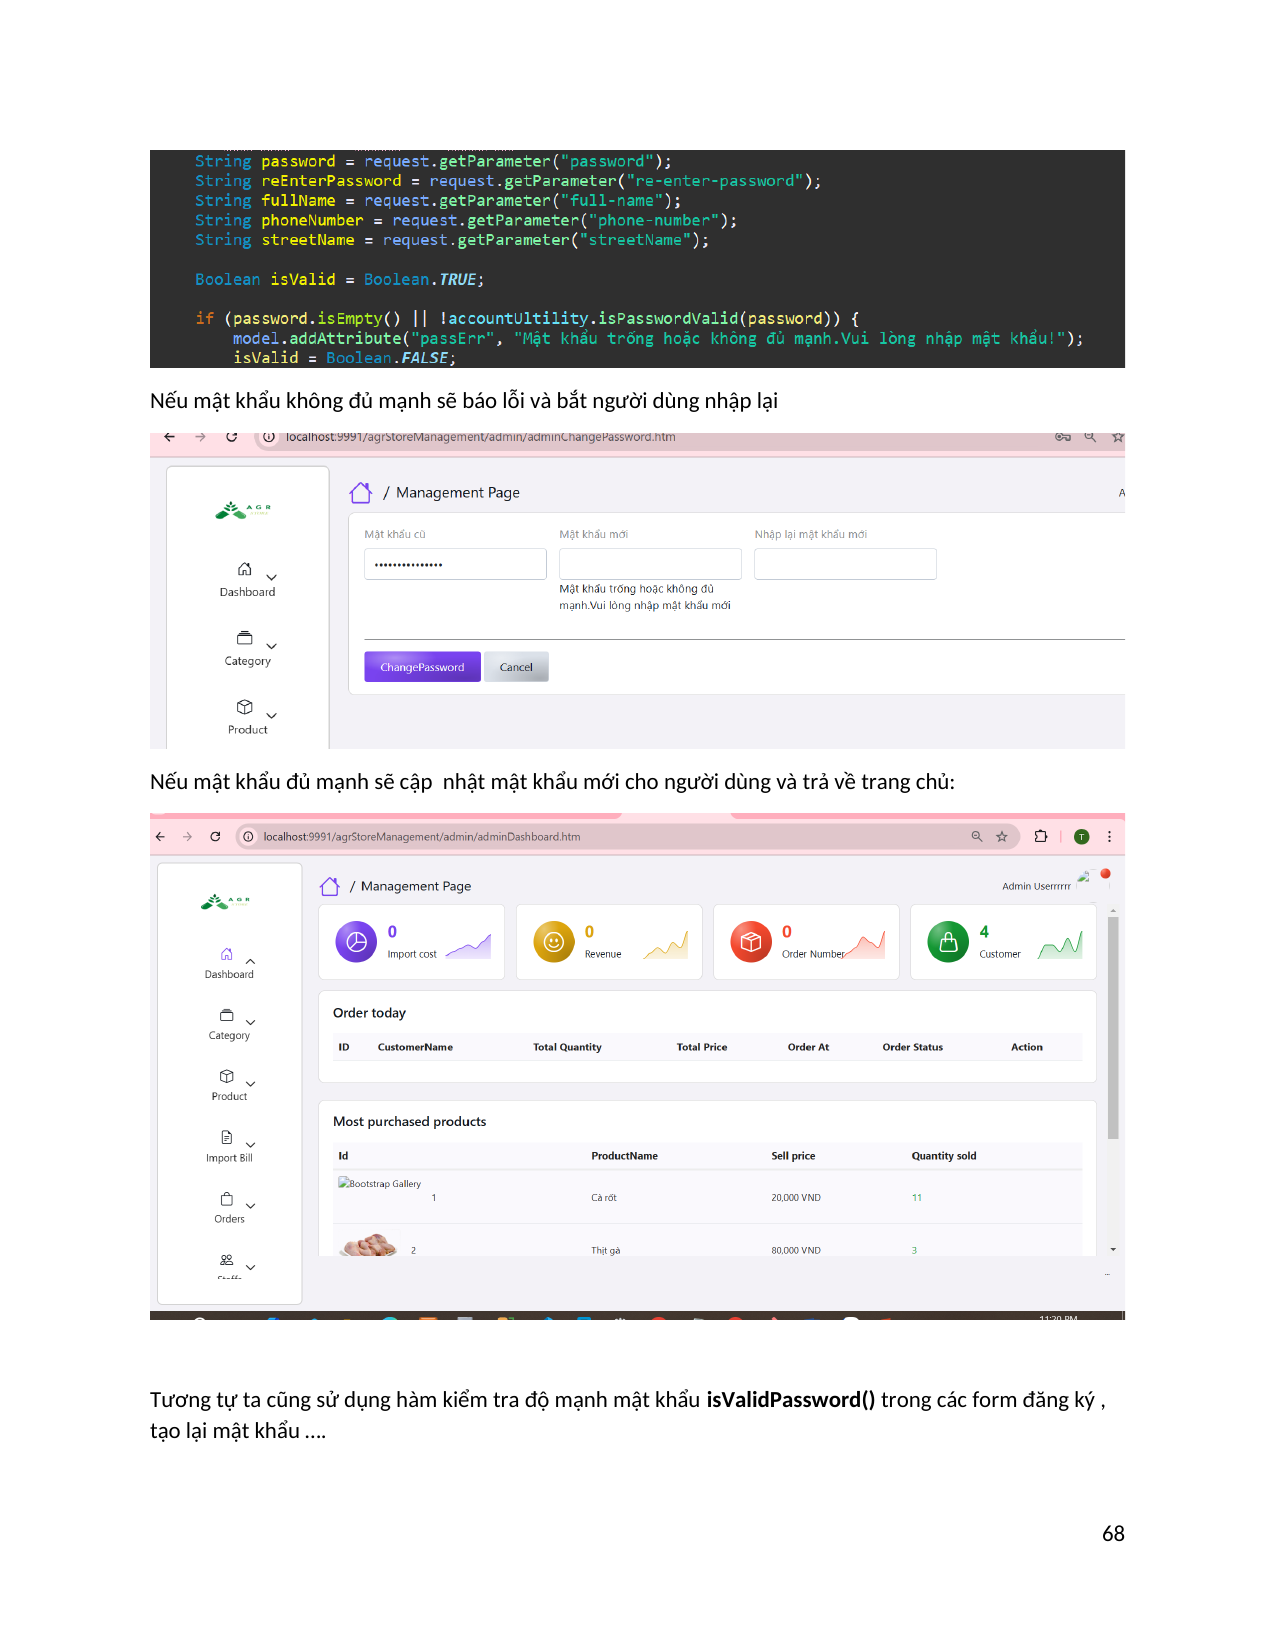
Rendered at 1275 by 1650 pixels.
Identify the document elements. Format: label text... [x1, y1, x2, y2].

text Tương tự ta cũng sử dụng hàm kiểm tra độ mạnh mật khẩu isValidPassword() trong các form đăng ký , tạo lại mật khẩu …. [150, 1386, 1125, 1444]
text Nếu mật khẩu không đủ mạnh sẽ báo lỗi và bắt người dùng nhập lại [150, 386, 1125, 414]
picture [150, 813, 1125, 1320]
picture [150, 433, 1125, 749]
text Nếu mật khẩu đủ mạnh sẽ cập nhật mật khẩu mới cho người dùng và trả về trang chủ: [150, 767, 1125, 795]
picture [150, 150, 1125, 368]
